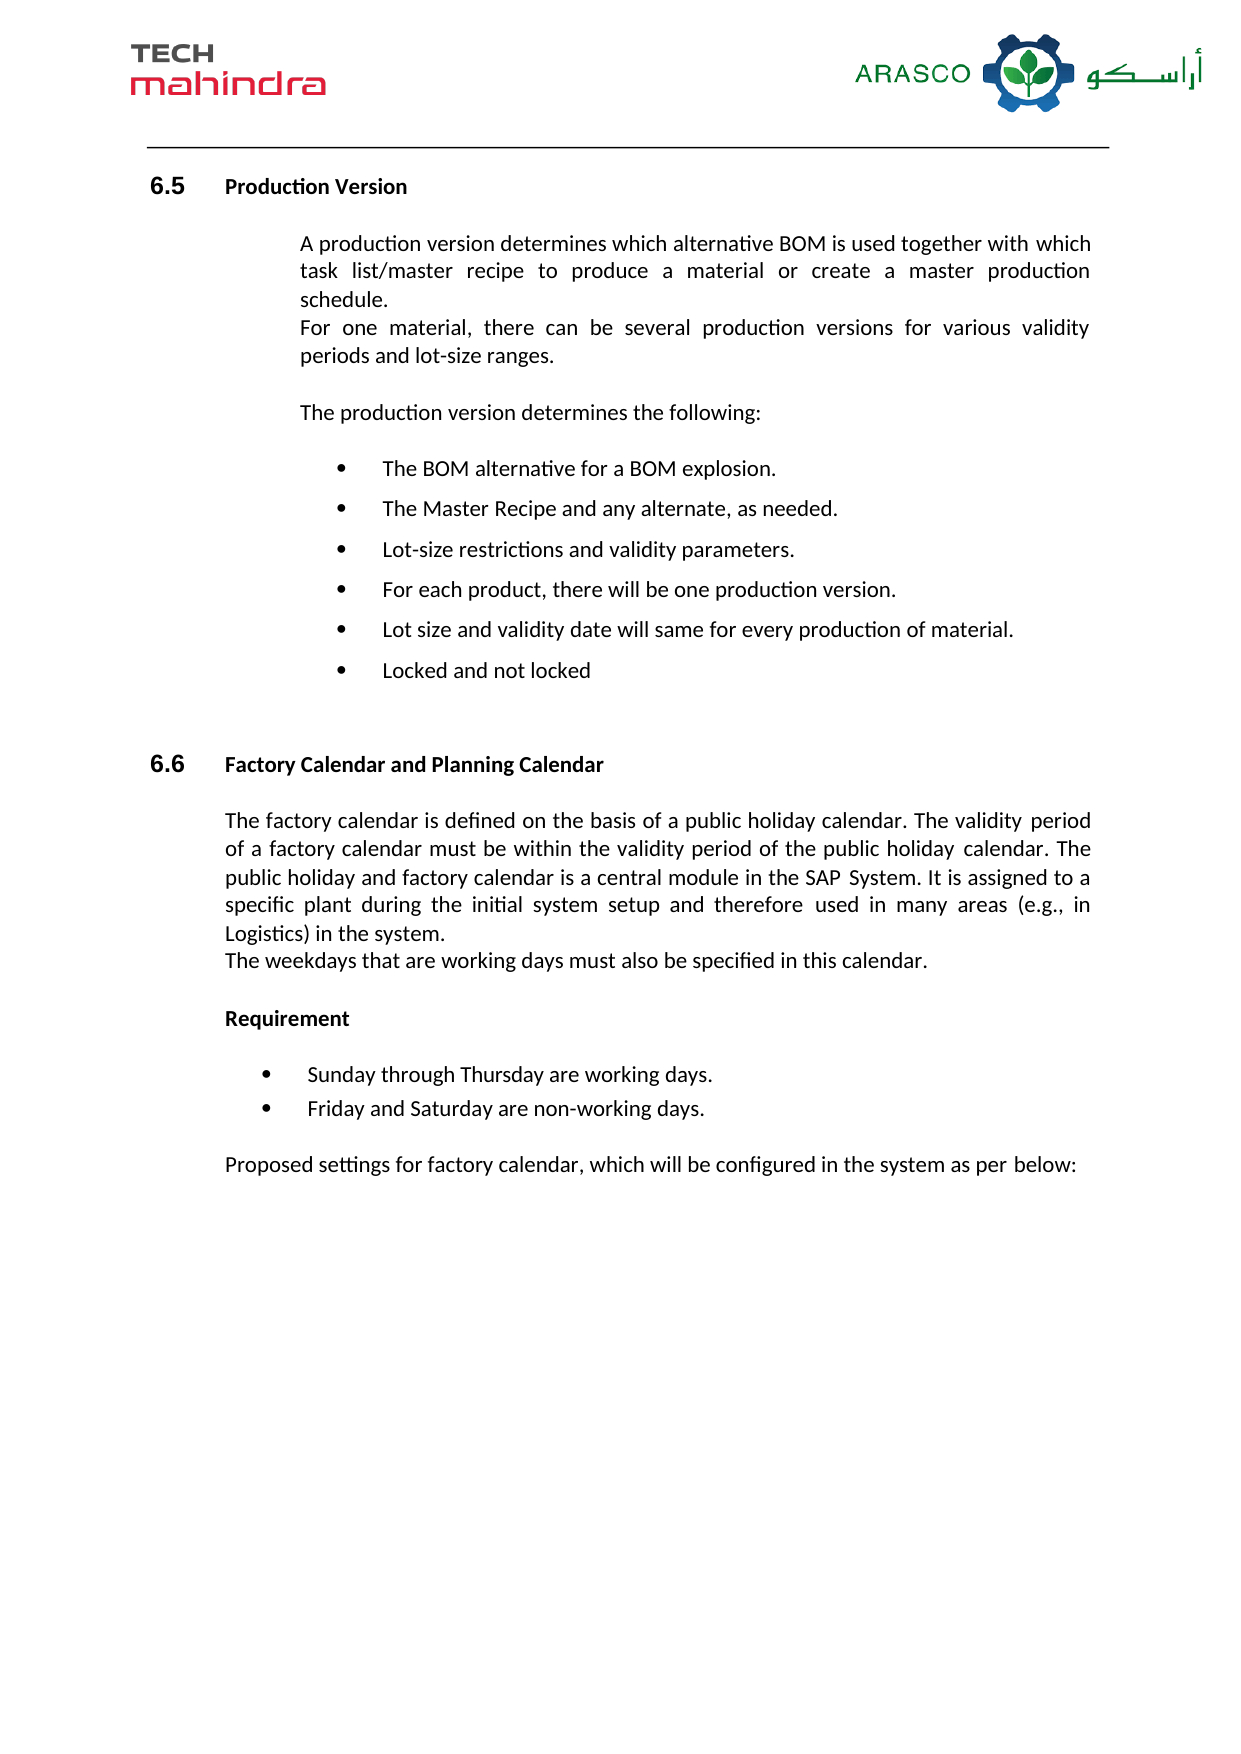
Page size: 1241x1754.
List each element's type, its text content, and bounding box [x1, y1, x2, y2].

list For each product, there will be one production version. [337, 575, 1201, 603]
list Lot size and validity date will same for every production of material. [337, 616, 1201, 643]
text Proposed settings for factory calendar, which will be configured in the system as per below: [225, 1150, 1090, 1178]
list The BOM alternative for a BOM explosion. [337, 454, 1201, 482]
text A production version determines which alternative BOM is used together with which task list/master recipe to produce a material or create a master production schedule. [300, 229, 1091, 313]
text The production version determines the following: [300, 398, 1201, 426]
list Lot-size restrictions and validity parameters. [337, 535, 1201, 563]
list Friday and Saturday are non-working days. [262, 1094, 1201, 1122]
text Requirement [225, 1004, 1201, 1032]
list Locked and not locked [337, 656, 1201, 684]
text For one material, there can be several production versions for various validity periods and lot-size ranges. [300, 313, 1090, 369]
text The weekdays that are working days must also be specified in this calendar. [225, 947, 1201, 975]
list The Master Recipe and any alternate, as needed. [337, 494, 1201, 522]
subtitle Production Version [150, 171, 1201, 200]
picture [129, 44, 327, 95]
picture [855, 25, 1202, 122]
list Sunday through Thursday are working days. [262, 1060, 1201, 1088]
subtitle Factory Calendar and Planning Calendar [150, 749, 1201, 778]
text The factory calendar is defined on the basis of a public holiday calendar. The validity period of a factory calendar must be within the validity period of the public holiday calendar. The public holiday and factory calendar is a central module in the SAP System. It is assigned to a specific plant during the initial system setup and therefore used in many areas (e.g., in Logistics) in the system. [225, 807, 1091, 947]
